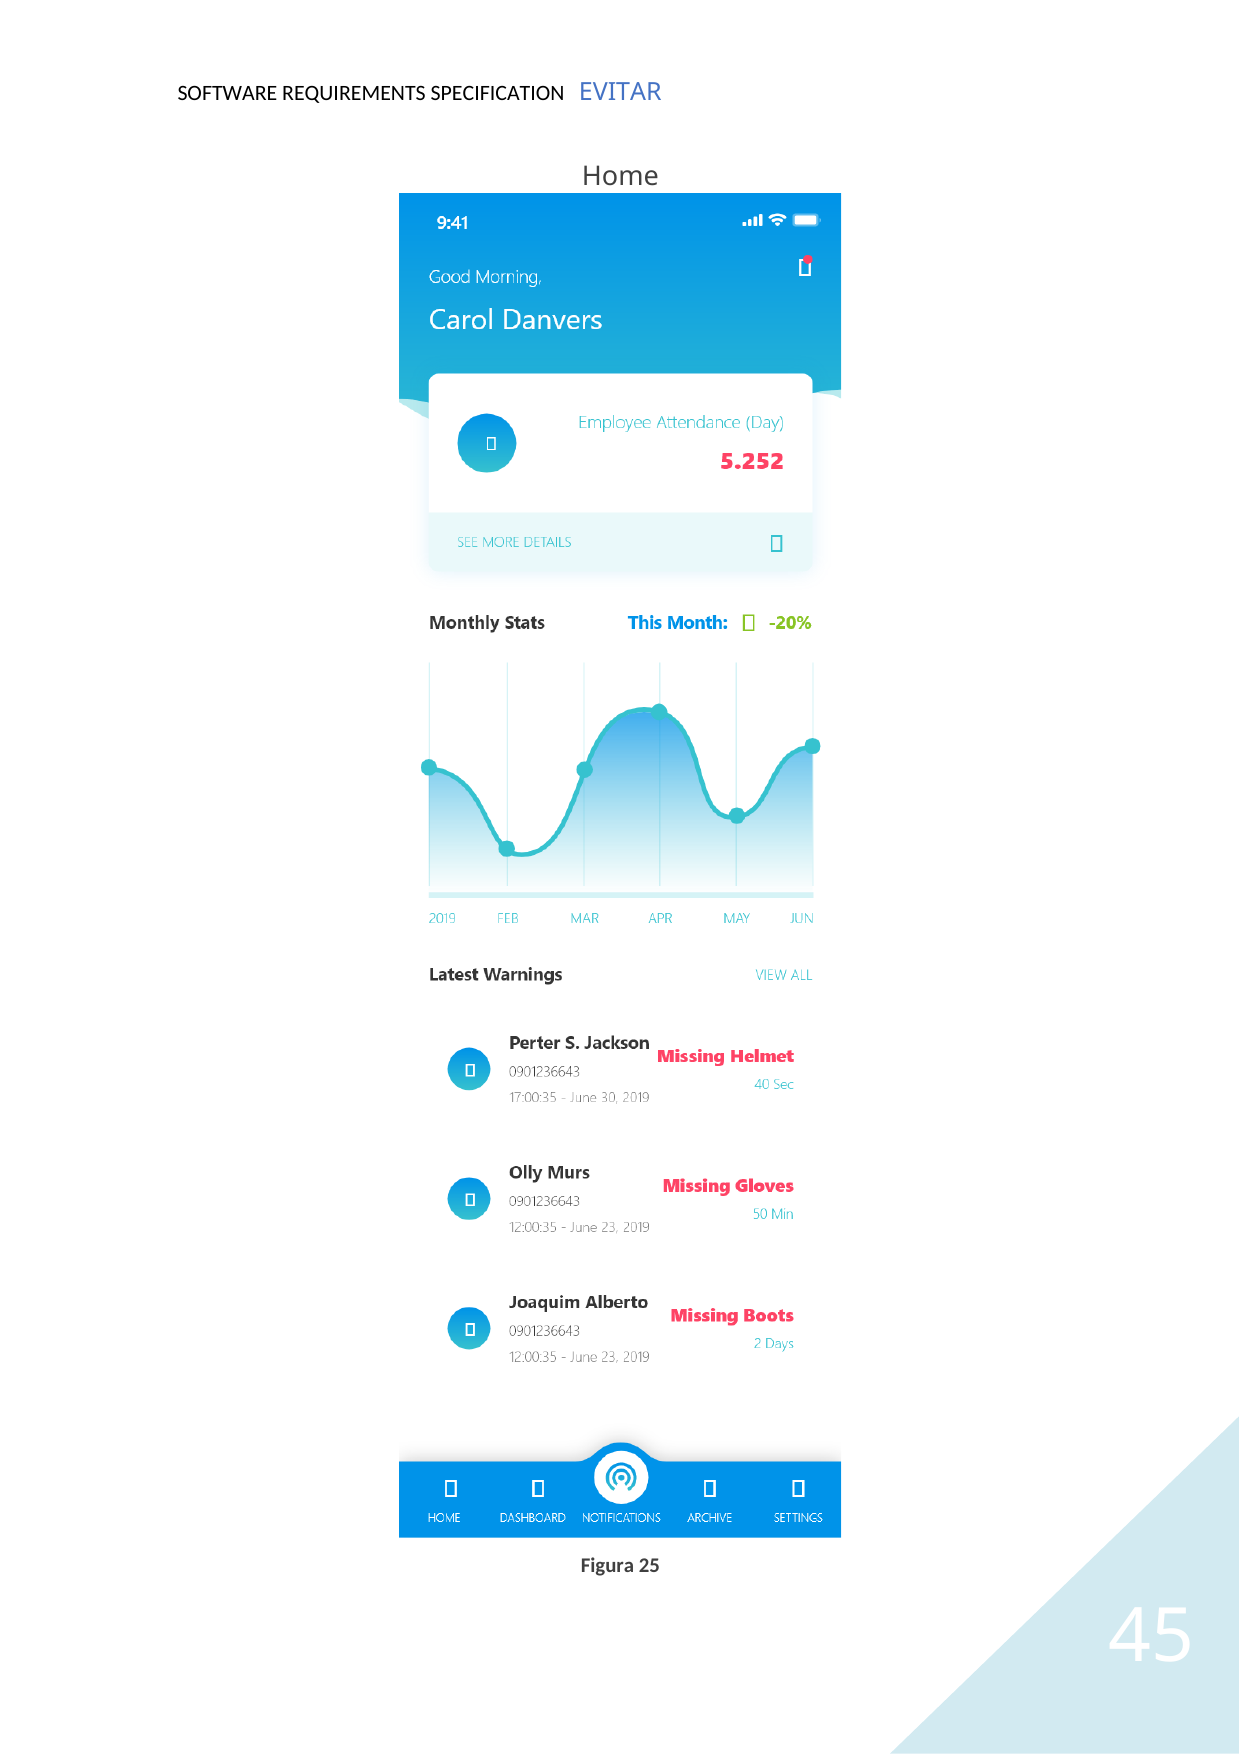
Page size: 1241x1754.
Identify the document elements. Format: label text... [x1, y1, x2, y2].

picture [399, 193, 842, 228]
text Figura 25 [177, 1553, 1063, 1578]
subtitle Home [177, 157, 1063, 194]
picture [804, 256, 812, 275]
picture [399, 292, 842, 1538]
